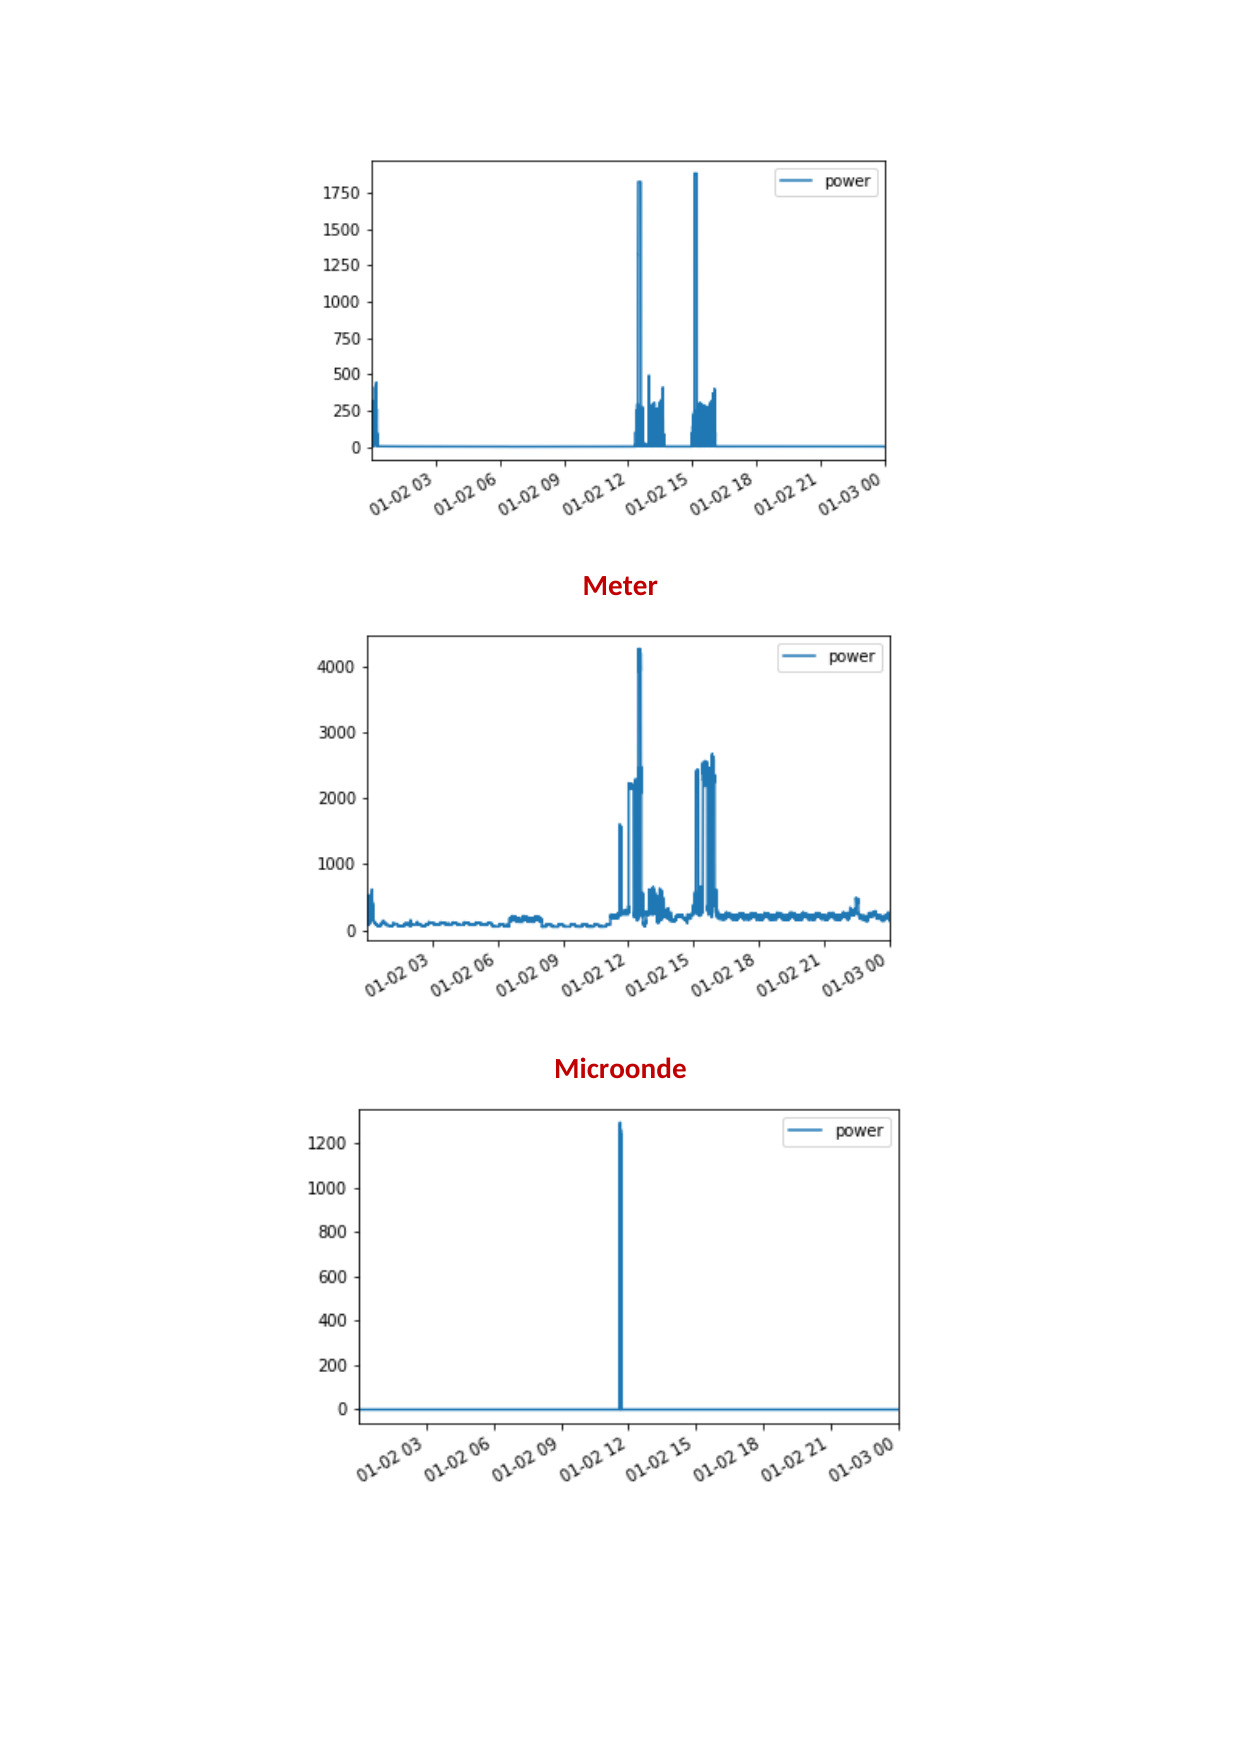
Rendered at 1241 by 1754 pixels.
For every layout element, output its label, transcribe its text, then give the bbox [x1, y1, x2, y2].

picture [283, 622, 957, 1031]
text Microonde [118, 1050, 1122, 1085]
picture [289, 147, 951, 549]
picture [272, 1104, 968, 1517]
text Meter [118, 567, 1122, 603]
